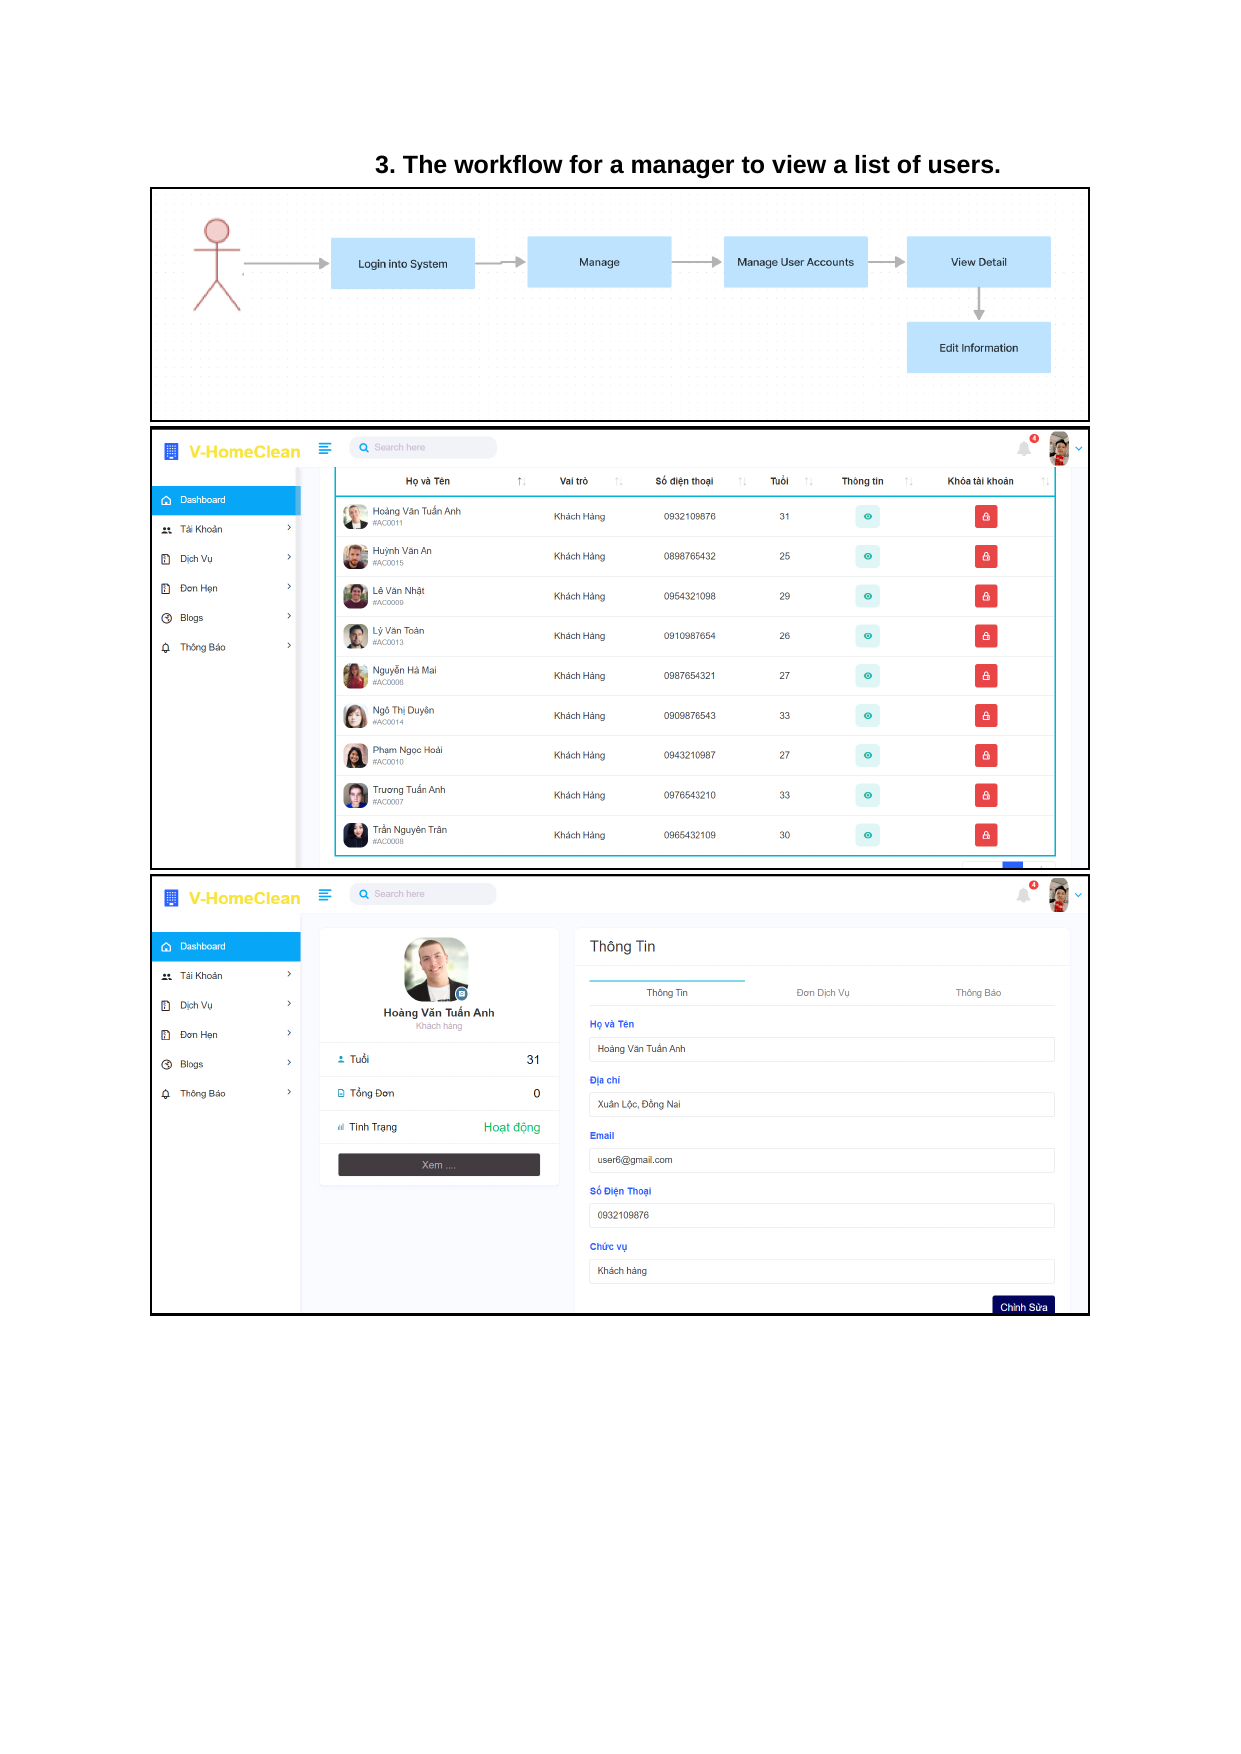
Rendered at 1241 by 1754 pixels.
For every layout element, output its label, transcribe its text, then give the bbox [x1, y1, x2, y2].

picture [152, 189, 1088, 420]
picture [152, 429, 1088, 868]
subtitle 3. The workflow for a manager to view a list of users. [300, 150, 1090, 179]
picture [152, 876, 1088, 1313]
